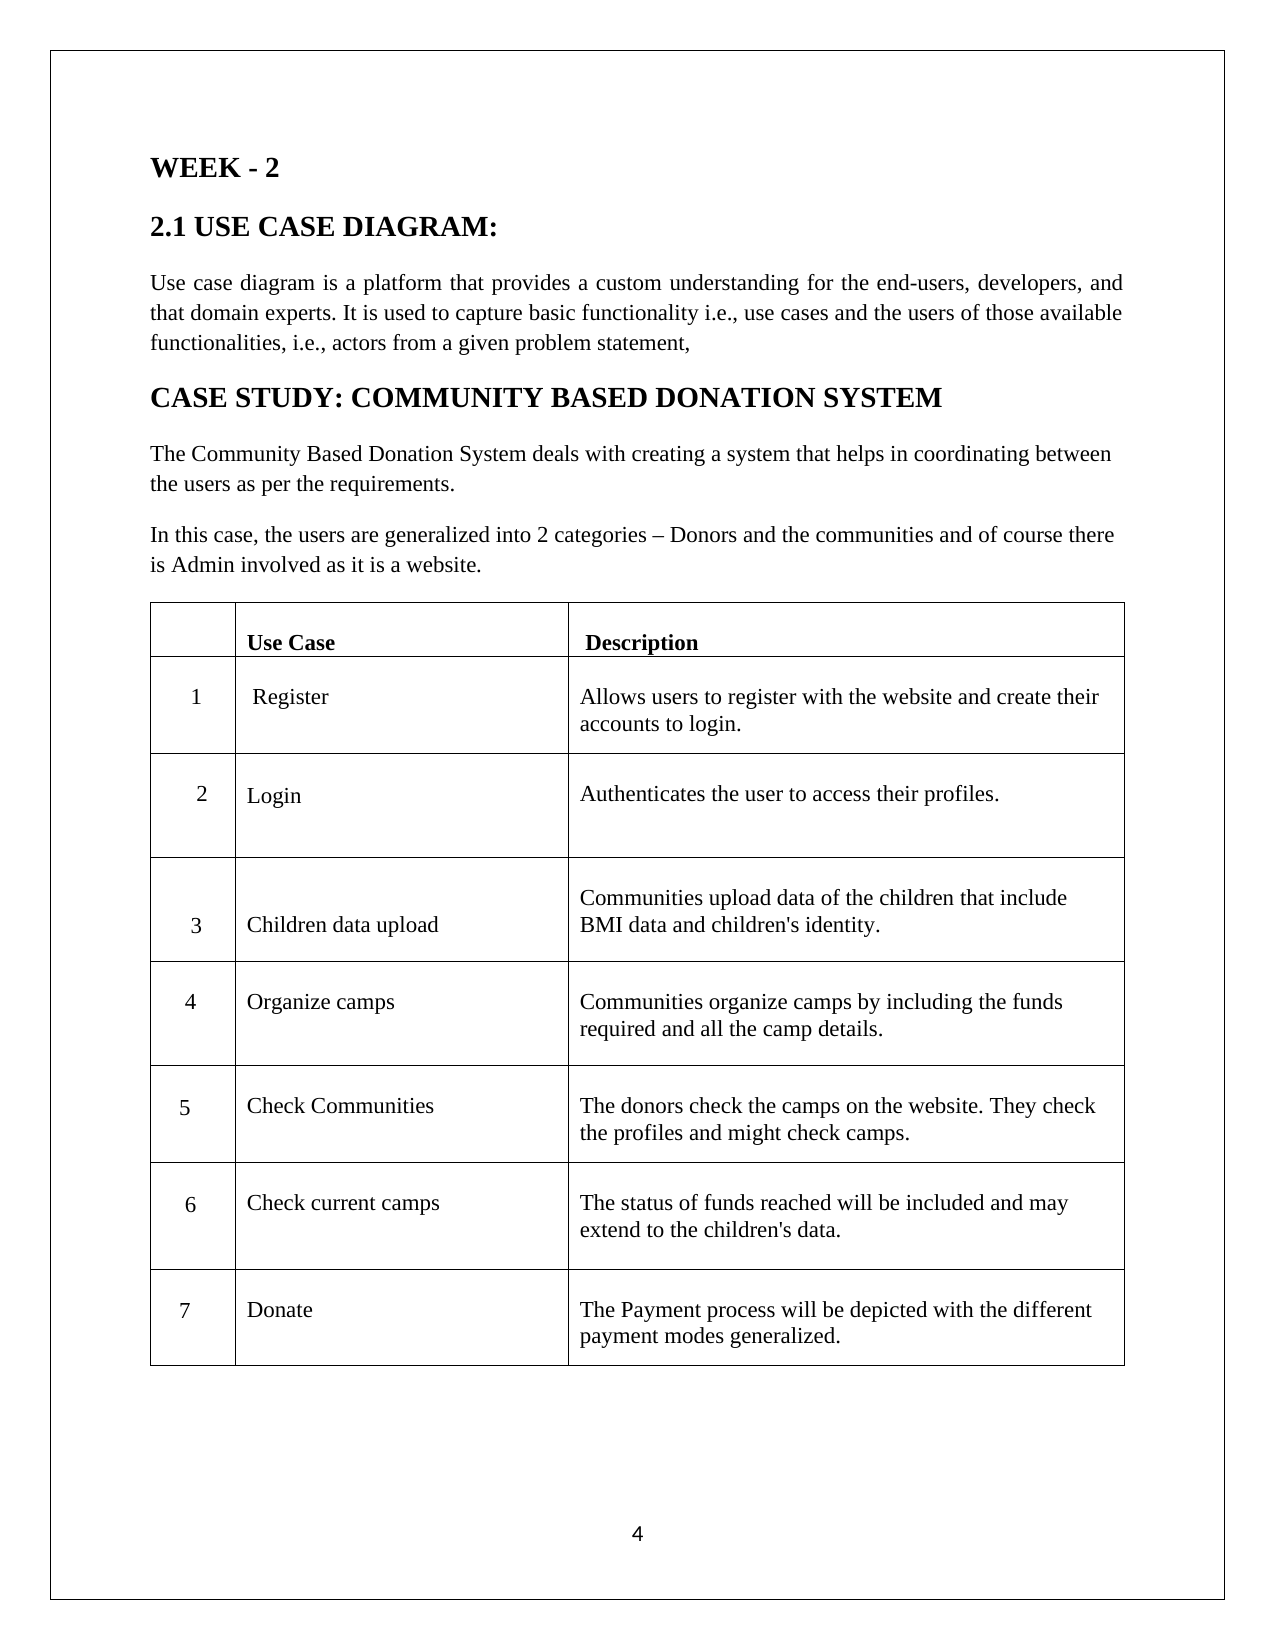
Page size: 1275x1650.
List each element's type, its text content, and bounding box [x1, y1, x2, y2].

table_cell 1 [151, 657, 235, 753]
table_cell Children data upload [236, 858, 568, 961]
table_cell The status of funds reached will be included and may extend to the children's data. [569, 1163, 1124, 1268]
table_cell 6 [151, 1163, 235, 1268]
table_cell Check Communities [236, 1066, 568, 1162]
table_cell Communities upload data of the children that include BMI data and children's identity. [569, 858, 1124, 961]
table_cell 2 [151, 754, 235, 857]
table_cell 5 [151, 1066, 235, 1162]
table_header [151, 603, 235, 656]
table_cell Register [236, 657, 568, 753]
table_cell 3 [151, 858, 235, 961]
table_cell The donors check the camps on the website. They check the profiles and might check camps. [569, 1066, 1124, 1162]
table_cell Organize camps [236, 962, 568, 1065]
table_cell 4 [151, 962, 235, 1065]
table_cell 7 [151, 1270, 235, 1365]
table_header Description [569, 603, 1124, 656]
text The Community Based Donation System deals with creating a system that helps in coordinating between the users as per the requirements. [150, 439, 1125, 496]
table_cell Check current camps [236, 1163, 568, 1268]
table_cell The Payment process will be depicted with the different payment modes generalized. [569, 1270, 1124, 1365]
table_header Use Case [236, 603, 568, 656]
table_cell Login [236, 754, 568, 857]
table_cell Allows users to register with the website and create their accounts to login. [569, 657, 1124, 753]
text WEEK - 2 [150, 150, 1125, 183]
text 2.1 USE CASE DIAGRAM: [150, 209, 1125, 243]
table_cell Donate [236, 1270, 568, 1365]
table_cell Communities organize camps by including the funds required and all the camp details. [569, 962, 1124, 1065]
table_cell Authenticates the user to access their profiles. [569, 754, 1124, 857]
text In this case, the users are generalized into 2 categories – Donors and the communities and of course there is Admin involved as it is a website. [150, 521, 1125, 577]
text Use case diagram is a platform that provides a custom understanding for the end-users, developers, and that domain experts. It is used to capture basic functionality i.e., use cases and the users of those available functionalities, i.e., actors from a given problem statement, [150, 269, 1125, 356]
text CASE STUDY: COMMUNITY BASED DONATION SYSTEM [150, 380, 1125, 414]
